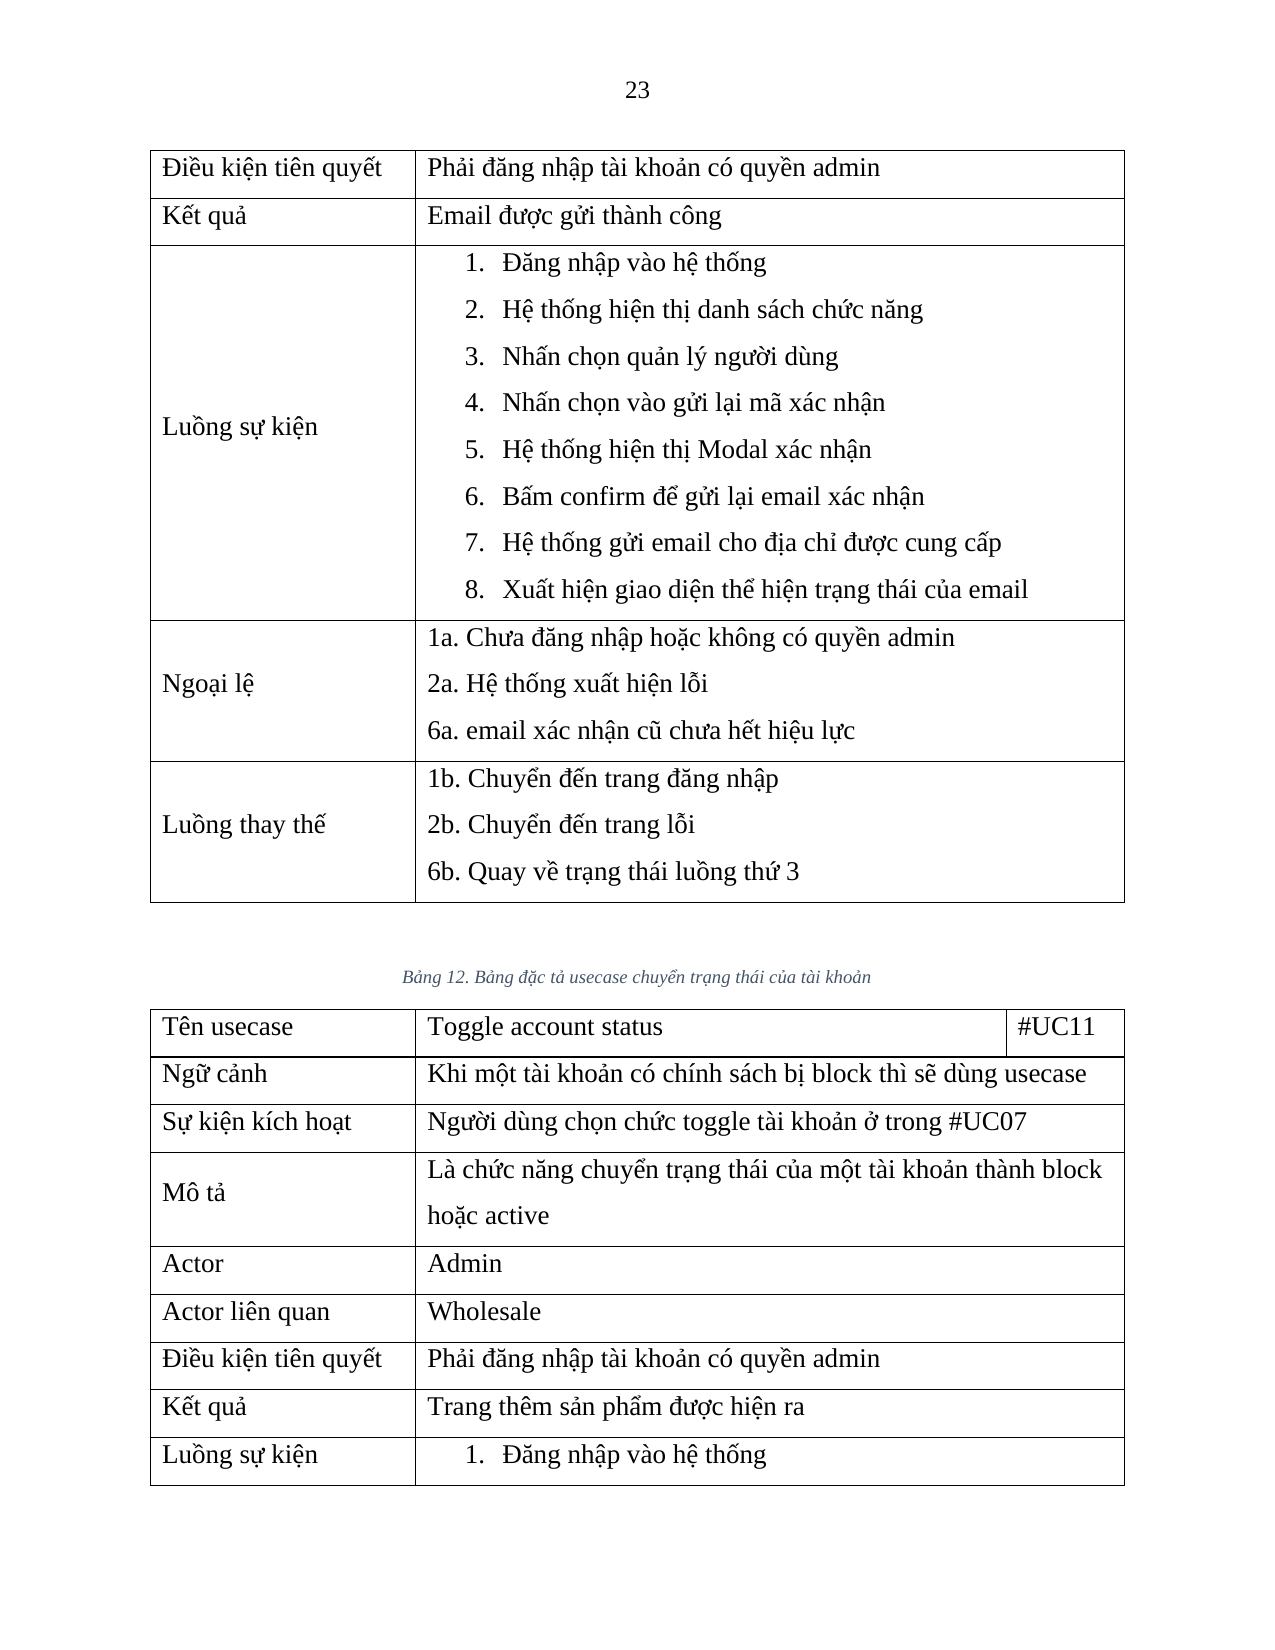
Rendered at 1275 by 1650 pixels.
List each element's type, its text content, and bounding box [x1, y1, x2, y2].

table_cell Email được gửi thành công [416, 199, 1124, 245]
table_cell Là chức năng chuyển trạng thái của một tài khoản thành block hoặc active [416, 1153, 1124, 1246]
table_cell Luồng thay thế [151, 762, 415, 902]
table_cell Luồng sự kiện [151, 1438, 415, 1485]
table_cell Kết quả [151, 1390, 415, 1437]
table_cell Phải đăng nhập tài khoản có quyền admin [416, 151, 1124, 198]
table_cell 1b. Chuyển đến trang đăng nhập 2b. Chuyển đến trang lỗi 6b. Quay về trạng thái luồng thứ 3 [416, 762, 1124, 902]
table_cell Actor liên quan [151, 1295, 415, 1342]
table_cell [416, 1438, 1124, 1485]
table_cell Phải đăng nhập tài khoản có quyền admin [416, 1343, 1124, 1389]
table_cell Khi một tài khoản có chính sách bị block thì sẽ dùng usecase [416, 1058, 1124, 1104]
table_cell Ngoại lệ [151, 621, 415, 761]
table_header Tên usecase [151, 1010, 415, 1056]
table_cell Người dùng chọn chức toggle tài khoản ở trong #UC07 [416, 1105, 1124, 1152]
table_cell Sự kiện kích hoạt [151, 1105, 415, 1152]
table_cell Actor [151, 1247, 415, 1294]
table_cell Mô tả [151, 1153, 415, 1246]
table_cell Kết quả [151, 199, 415, 245]
table_cell Luồng sự kiện [151, 246, 415, 620]
table_cell Wholesale [416, 1295, 1124, 1342]
text Bảng . Bảng đặc tả usecase chuyển trạng thái của tài khoản [150, 966, 1125, 988]
table_cell Điều kiện tiên quyết [151, 151, 415, 198]
table_cell Trang thêm sản phẩm được hiện ra [416, 1390, 1124, 1437]
table_cell Ngữ cảnh [151, 1058, 415, 1104]
table_cell Đăng nhập vào hệ thống Hệ thống hiện thị danh sách chức năng Nhấn chọn quản lý người dùng Nhấn chọn vào gửi lại mã xác nhận Hệ thống hiện thị Modal xác nhận Bấm confirm để gửi lại email xác nhận Hệ thống gửi email cho địa chỉ được cung cấp Xuất hiện giao diện thể hiện trạng thái của email [416, 246, 1124, 620]
table_header #UC11 [1007, 1010, 1124, 1056]
table_cell Admin [416, 1247, 1124, 1294]
table_header Toggle account status [416, 1010, 1006, 1056]
table_cell Điều kiện tiên quyết [151, 1343, 415, 1389]
table_cell 1a. Chưa đăng nhập hoặc không có quyền admin 2a. Hệ thống xuất hiện lỗi 6a. email xác nhận cũ chưa hết hiệu lực [416, 621, 1124, 761]
